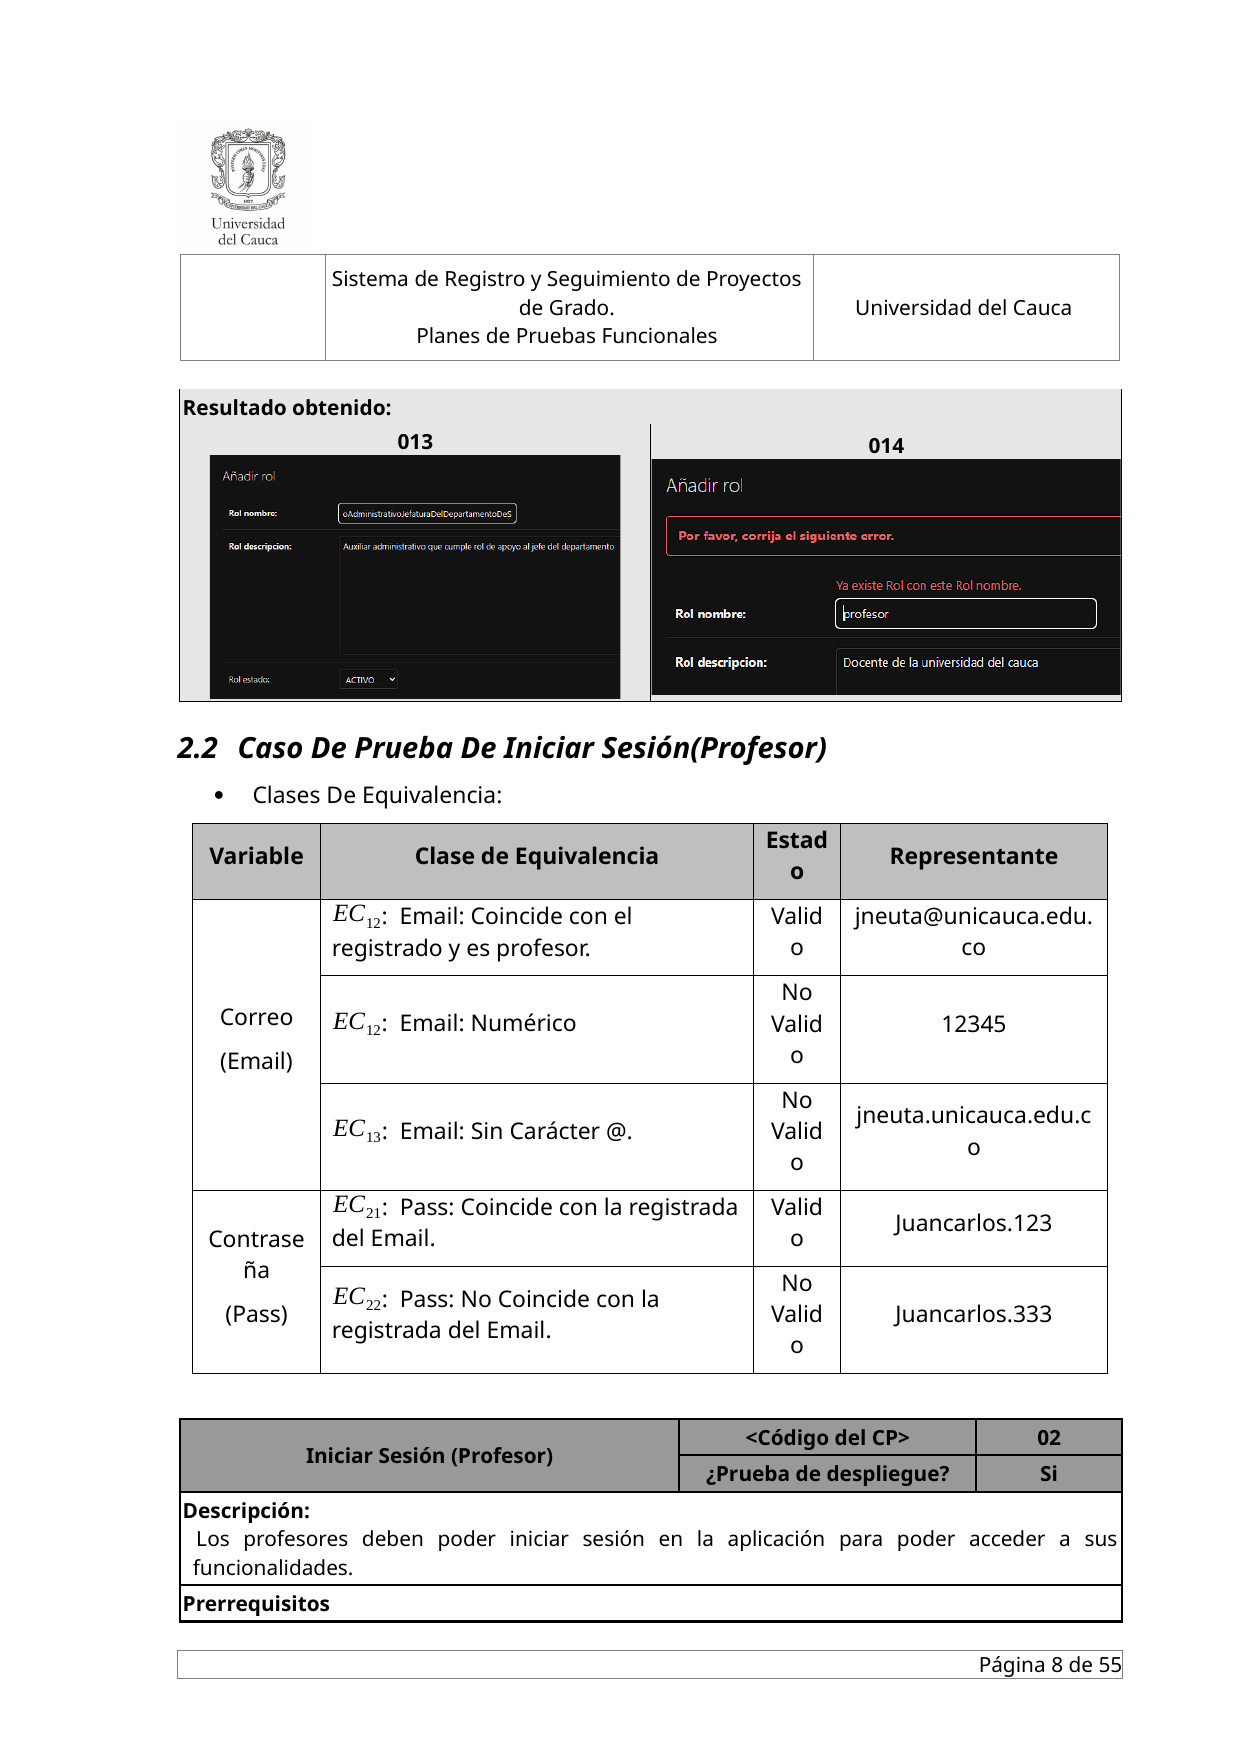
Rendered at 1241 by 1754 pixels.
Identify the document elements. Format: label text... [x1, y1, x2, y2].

table_header Clase de Equivalencia [321, 824, 753, 899]
table_cell ¿Prueba de despliegue? [680, 1456, 975, 1491]
table_header Estado [754, 824, 840, 899]
picture [651, 459, 1121, 695]
table_cell No Valido [754, 976, 840, 1082]
table_cell : Pass: Coincide con la registrada del Email. [321, 1191, 753, 1266]
table_header Representante [841, 824, 1107, 899]
table_cell Valido [754, 900, 840, 975]
table_cell Descripción: Los profesores deben poder iniciar sesión en la aplicación para poder acceder a sus funcionalidades. [181, 1493, 1121, 1584]
list Clases De Equivalencia: [215, 779, 1122, 811]
table_cell 12345 [841, 976, 1107, 1082]
table_cell Correo (Email) [193, 900, 320, 1190]
table_cell : Pass: No Coincide con la registrada del Email. [321, 1267, 753, 1373]
table_cell No Valido [754, 1084, 840, 1190]
table_cell jneuta.unicauca.edu.co [841, 1084, 1107, 1190]
picture [209, 455, 621, 699]
table_cell Si [977, 1456, 1121, 1491]
table_cell Valido [754, 1191, 840, 1266]
table_cell 013 [180, 424, 650, 701]
table_header Variable [193, 824, 320, 899]
table_cell jneuta@unicauca.edu.co [841, 900, 1107, 975]
table_cell : Email: Coincide con el registrado y es profesor. [321, 900, 753, 975]
table_cell Juancarlos.333 [841, 1267, 1107, 1373]
picture [177, 118, 312, 254]
subtitle Caso De Prueba De Iniciar Sesión(Profesor) [177, 727, 1122, 767]
table_cell Juancarlos.123 [841, 1191, 1107, 1266]
table_cell : Email: Sin Carácter @. [321, 1084, 753, 1190]
table_cell No Valido [754, 1267, 840, 1373]
table_cell 014 [651, 424, 1121, 459]
table_header Iniciar Sesión (Profesor) [181, 1420, 678, 1491]
table_header <Código del CP> [680, 1420, 975, 1454]
table_cell : Email: Numérico [321, 976, 753, 1082]
table_cell Contraseña (Pass) [193, 1191, 320, 1373]
table_header 02 [977, 1420, 1121, 1454]
table_cell Resultado obtenido: [180, 389, 1121, 424]
